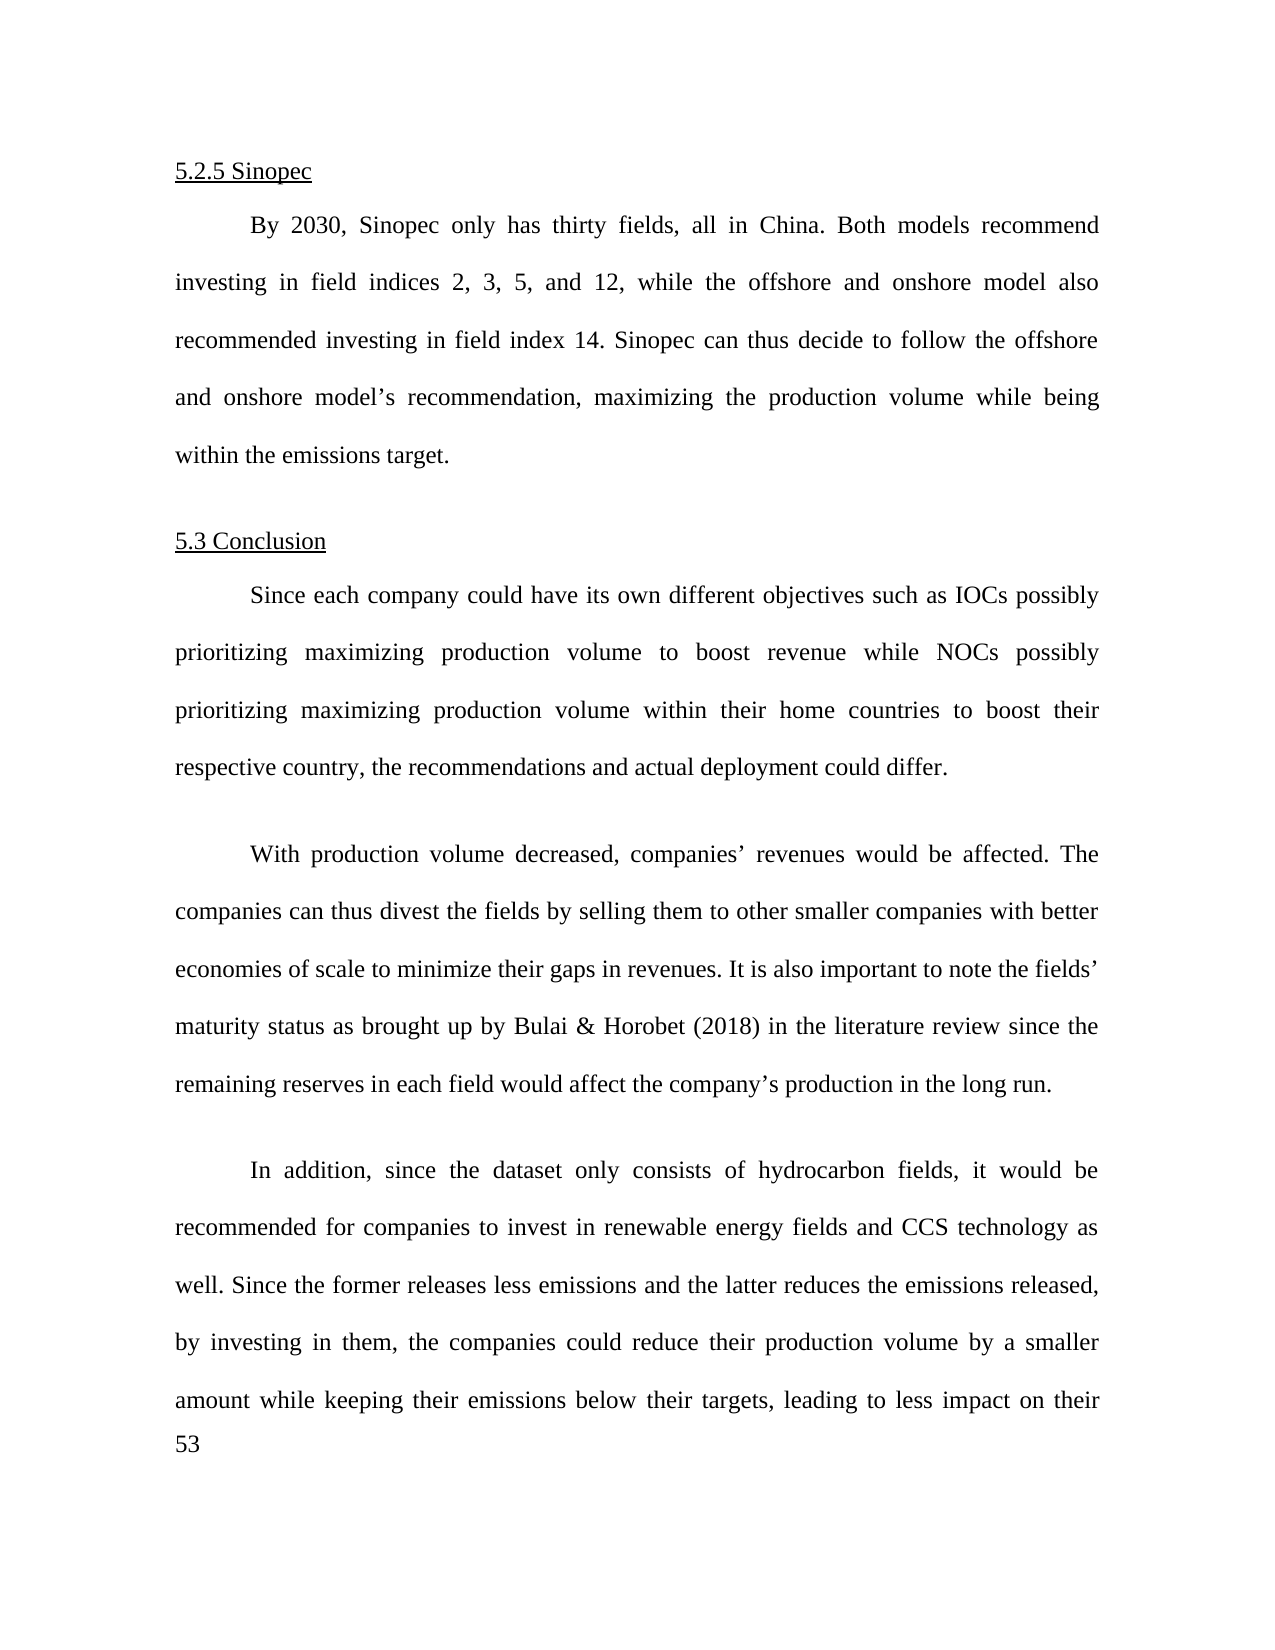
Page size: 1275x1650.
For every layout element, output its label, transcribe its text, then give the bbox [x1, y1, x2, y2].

subtitle 5.3 Conclusion [175, 526, 1100, 555]
text Since each company could have its own different objectives such as IOCs possibly prioritizing maximizing production volume to boost revenue while NOCs possibly prioritizing maximizing production volume within their home countries to boost their respective country, the recommendations and actual deployment could differ. [175, 580, 1100, 781]
text With production volume decreased, companies’ revenues would be affected. The companies can thus divest the fields by selling them to other smaller companies with better economies of scale to minimize their gaps in revenues. It is also important to note the fields’ maturity status as brought up by Bulai & Horobet (2018) in the literature review since the remaining reserves in each field would affect the company’s production in the long run. [175, 839, 1100, 1097]
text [175, 1155, 1100, 1414]
text By 2030, Sinopec only has thirty fields, all in China. Both models recommend investing in field indices 2, 3, 5, and 12, while the offshore and onshore model also recommended investing in field index 14. Sinopec can thus decide to follow the offshore and onshore model’s recommendation, maximizing the production volume while being within the emissions target. [175, 210, 1100, 469]
subtitle 5.2.5 Sinopec [175, 156, 1100, 185]
